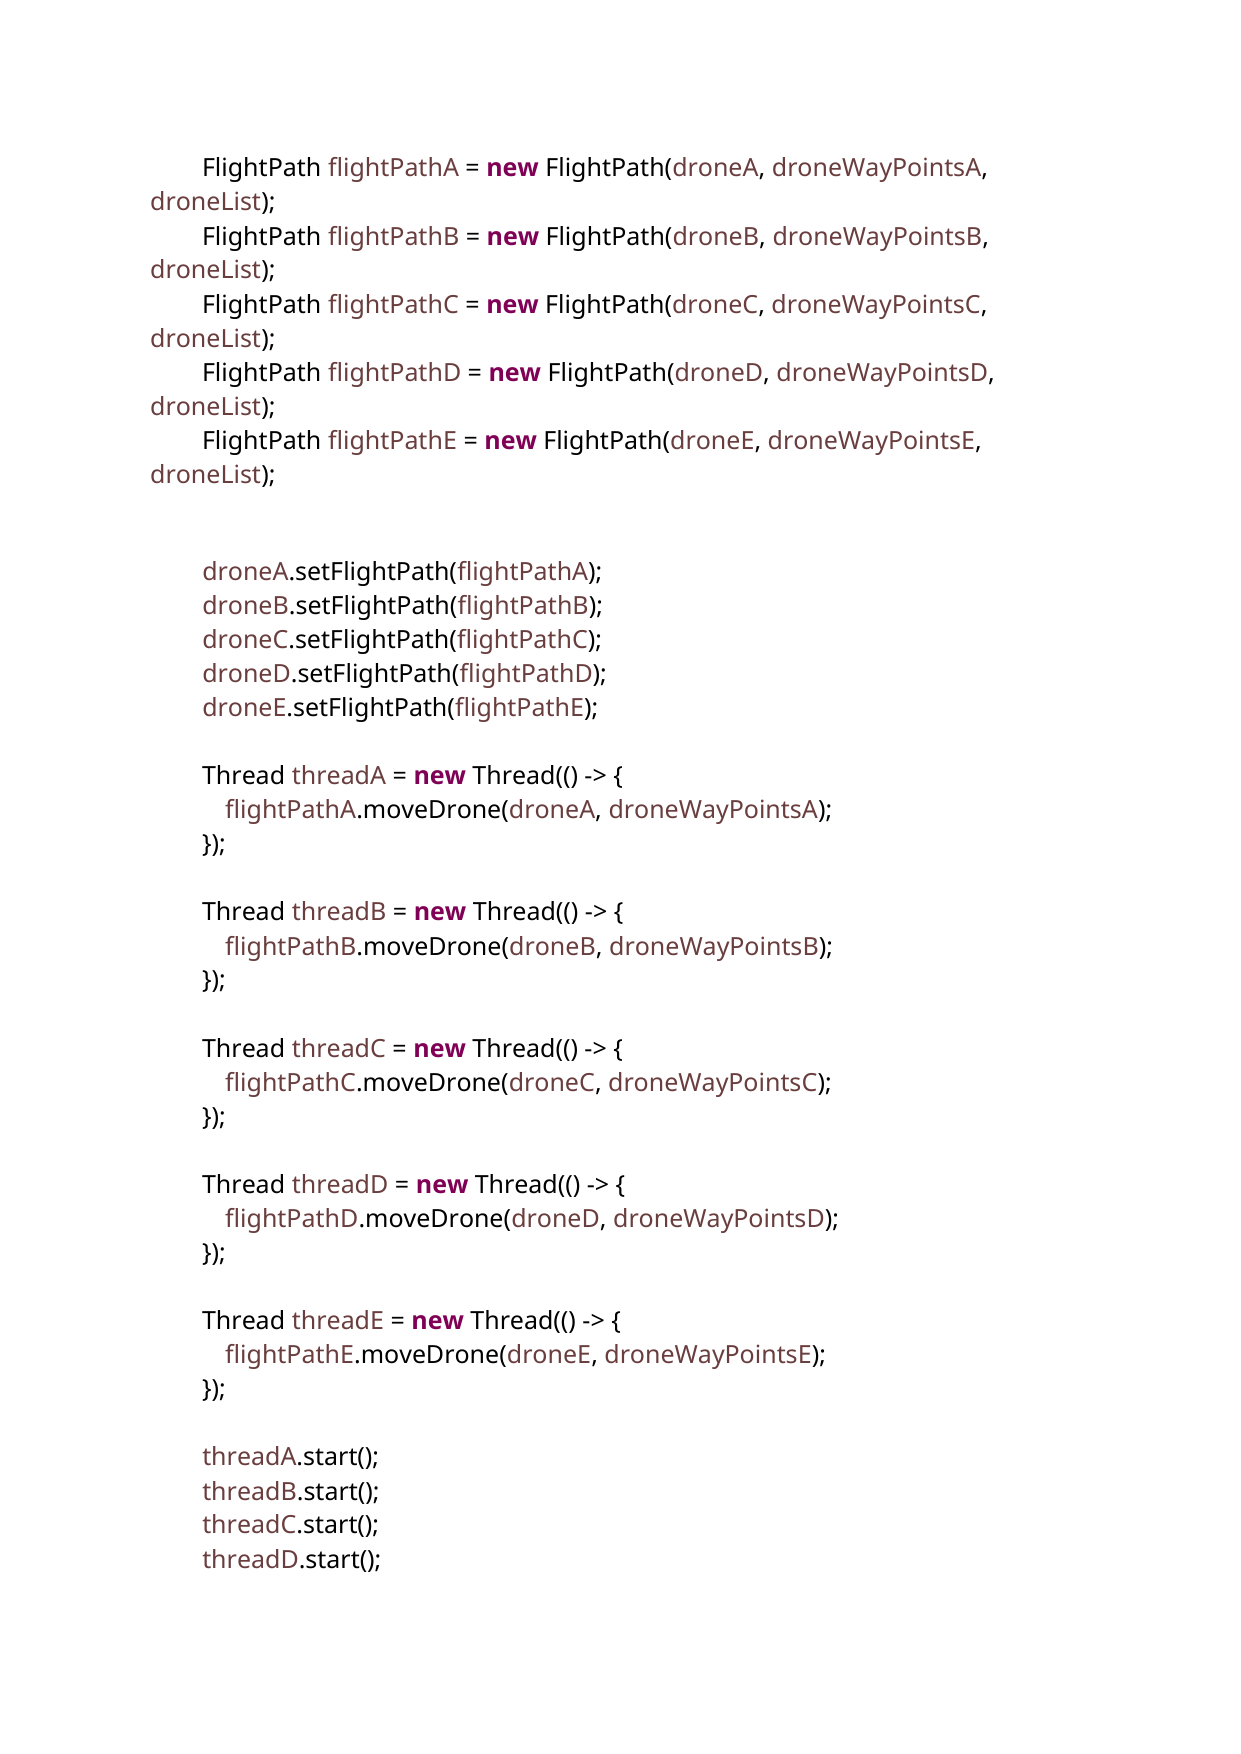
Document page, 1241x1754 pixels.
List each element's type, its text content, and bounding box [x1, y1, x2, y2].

text droneD.setFlightPath(flightPathD); [150, 656, 1090, 690]
text }); [150, 1098, 1090, 1132]
text threadA.start(); [150, 1439, 1090, 1473]
text FlightPath flightPathC = new FlightPath(droneC, droneWayPointsC, droneList); [150, 286, 1090, 354]
text Thread threadA = new Thread(() -> { [150, 758, 1090, 792]
text Thread threadE = new Thread(() -> { [150, 1303, 1090, 1337]
text threadB.start(); [150, 1473, 1090, 1507]
text }); [150, 1235, 1090, 1269]
text FlightPath flightPathB = new FlightPath(droneB, droneWayPointsB, droneList); [150, 218, 1090, 286]
text Thread threadD = new Thread(() -> { [150, 1167, 1090, 1201]
text FlightPath flightPathE = new FlightPath(droneE, droneWayPointsE, droneList); [150, 422, 1090, 491]
text flightPathB.moveDrone(droneB, droneWayPointsB); [150, 928, 1090, 962]
text threadD.start(); [150, 1541, 1090, 1575]
text FlightPath flightPathD = new FlightPath(droneD, droneWayPointsD, droneList); [150, 354, 1090, 422]
text droneA.setFlightPath(flightPathA); [150, 553, 1090, 587]
text }); [150, 962, 1090, 996]
text Thread threadB = new Thread(() -> { [150, 894, 1090, 928]
text flightPathE.moveDrone(droneE, droneWayPointsE); [150, 1337, 1090, 1371]
text threadC.start(); [150, 1507, 1090, 1541]
text flightPathA.moveDrone(droneA, droneWayPointsA); [150, 792, 1090, 826]
text }); [150, 1371, 1090, 1405]
text flightPathC.moveDrone(droneC, droneWayPointsC); [150, 1064, 1090, 1098]
text FlightPath flightPathA = new FlightPath(droneA, droneWayPointsA, droneList); [150, 150, 1090, 218]
text droneE.setFlightPath(flightPathE); [150, 690, 1090, 724]
text Thread threadC = new Thread(() -> { [150, 1030, 1090, 1064]
text droneB.setFlightPath(flightPathB); [150, 587, 1090, 622]
text }); [150, 826, 1090, 860]
text droneC.setFlightPath(flightPathC); [150, 622, 1090, 656]
text flightPathD.moveDrone(droneD, droneWayPointsD); [150, 1201, 1090, 1235]
